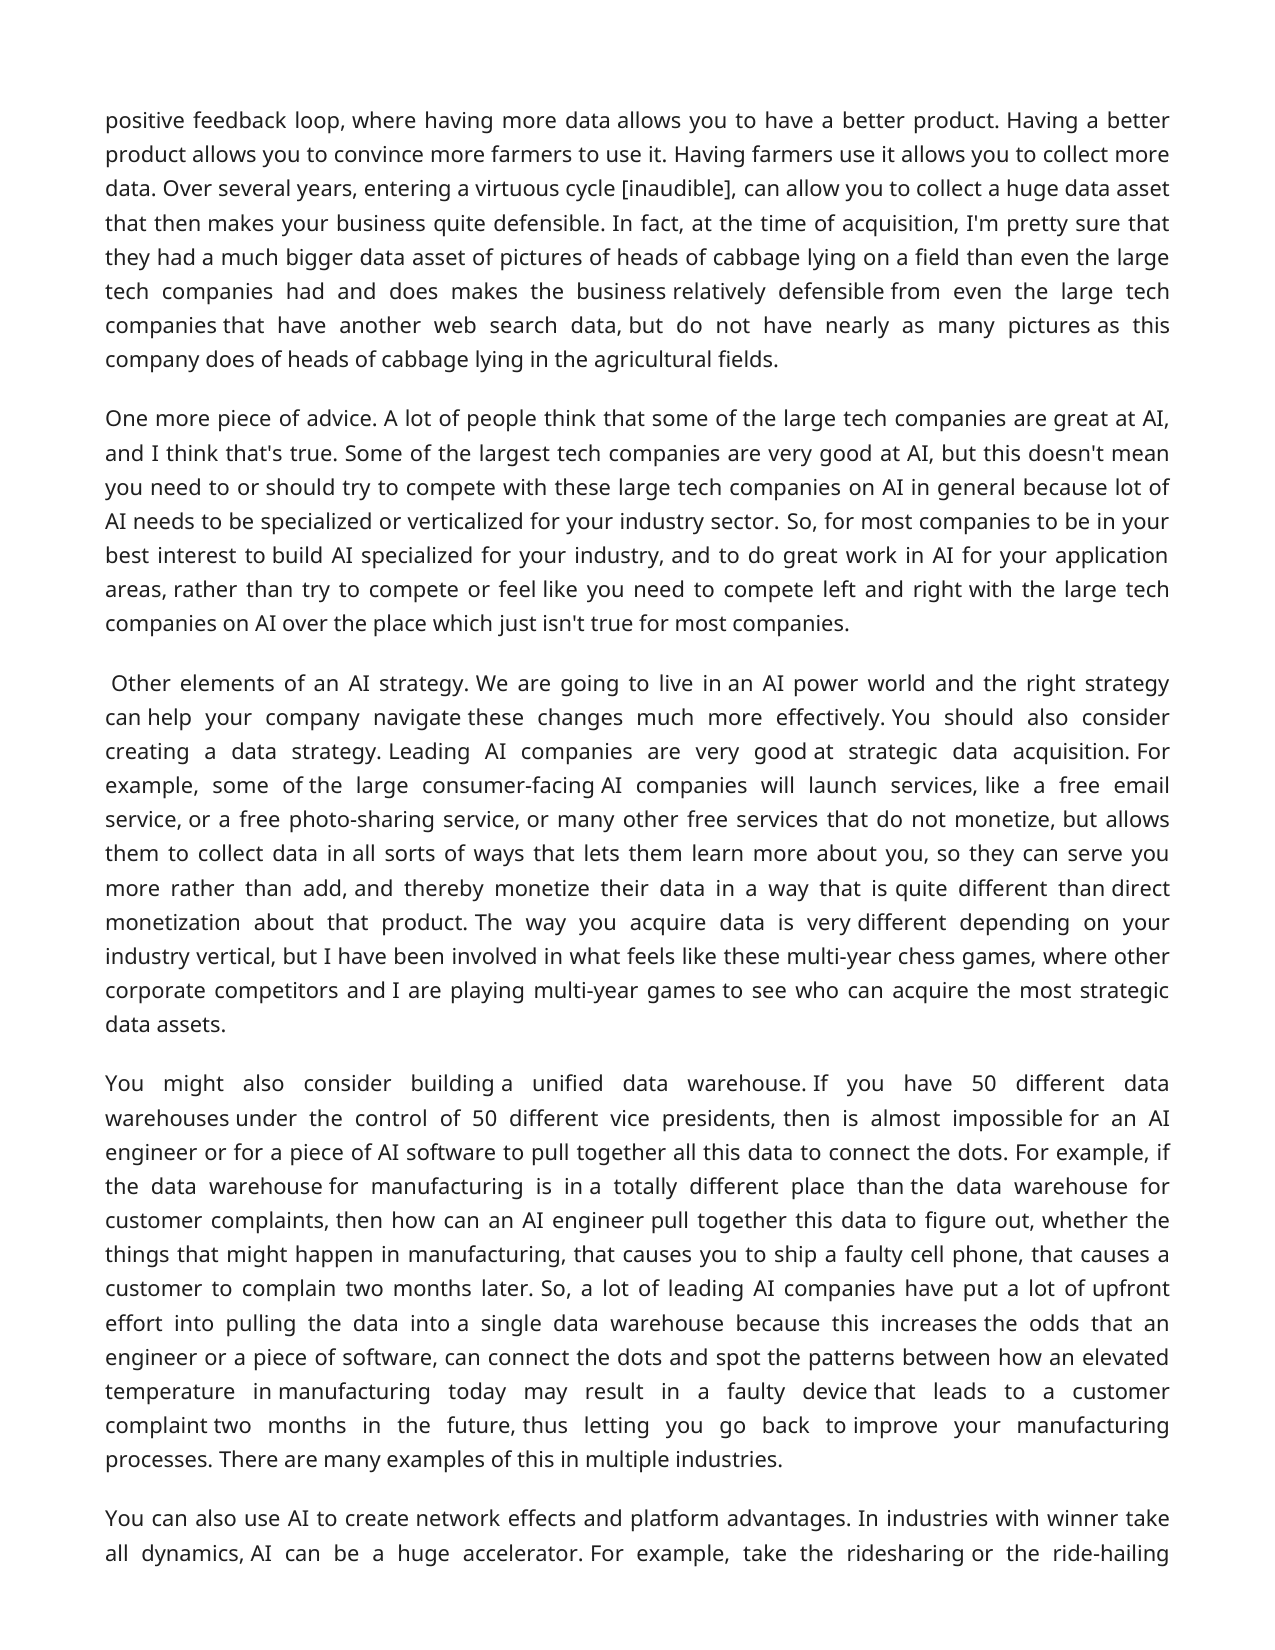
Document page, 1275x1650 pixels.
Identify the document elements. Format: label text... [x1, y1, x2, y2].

text Other elements of an AI strategy. We are going to live in an AI power world and the right strategy can help your company navigate these changes much more effectively. You should also consider creating a data strategy. Leading AI companies are very good at strategic data acquisition. For example, some of the large consumer-facing AI companies will launch services, like a free email service, or a free photo-sharing service, or many other free services that do not monetize, but allows them to collect data in all sorts of ways that lets them learn more about you, so they can serve you more rather than add, and thereby monetize their data in a way that is quite different than direct monetization about that product. The way you acquire data is very different depending on your industry vertical, but I have been involved in what feels like these multi-year chess games, where other corporate competitors and I are playing multi-year games to see who can acquire the most strategic data assets. [105, 667, 1170, 1039]
text One more piece of advice. A lot of people think that some of the large tech companies are great at AI, and I think that's true. Some of the largest tech companies are very good at AI, but this doesn't mean you need to or should try to compete with these large tech companies on AI in general because lot of AI needs to be specialized or verticalized for your industry sector. So, for most companies to be in your best interest to build AI specialized for your industry, and to do great work in AI for your application areas, rather than try to compete or feel like you need to compete left and right with the large tech companies on AI over the place which just isn't true for most companies. [105, 403, 1170, 638]
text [105, 1503, 1170, 1567]
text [105, 105, 1170, 374]
text You might also consider building a unified data warehouse. If you have 50 different data warehouses under the control of 50 different vice presidents, then is almost impossible for an AI engineer or for a piece of AI software to pull together all this data to connect the dots. For example, if the data warehouse for manufacturing is in a totally different place than the data warehouse for customer complaints, then how can an AI engineer pull together this data to figure out, whether the things that might happen in manufacturing, that causes you to ship a faulty cell phone, that causes a customer to complain two months later. So, a lot of leading AI companies have put a lot of upfront effort into pulling the data into a single data warehouse because this increases the odds that an engineer or a piece of software, can connect the dots and spot the patterns between how an elevated temperature in manufacturing today may result in a faulty device that leads to a customer complaint two months in the future, thus letting you go back to improve your manufacturing processes. There are many examples of this in multiple industries. [105, 1068, 1170, 1474]
